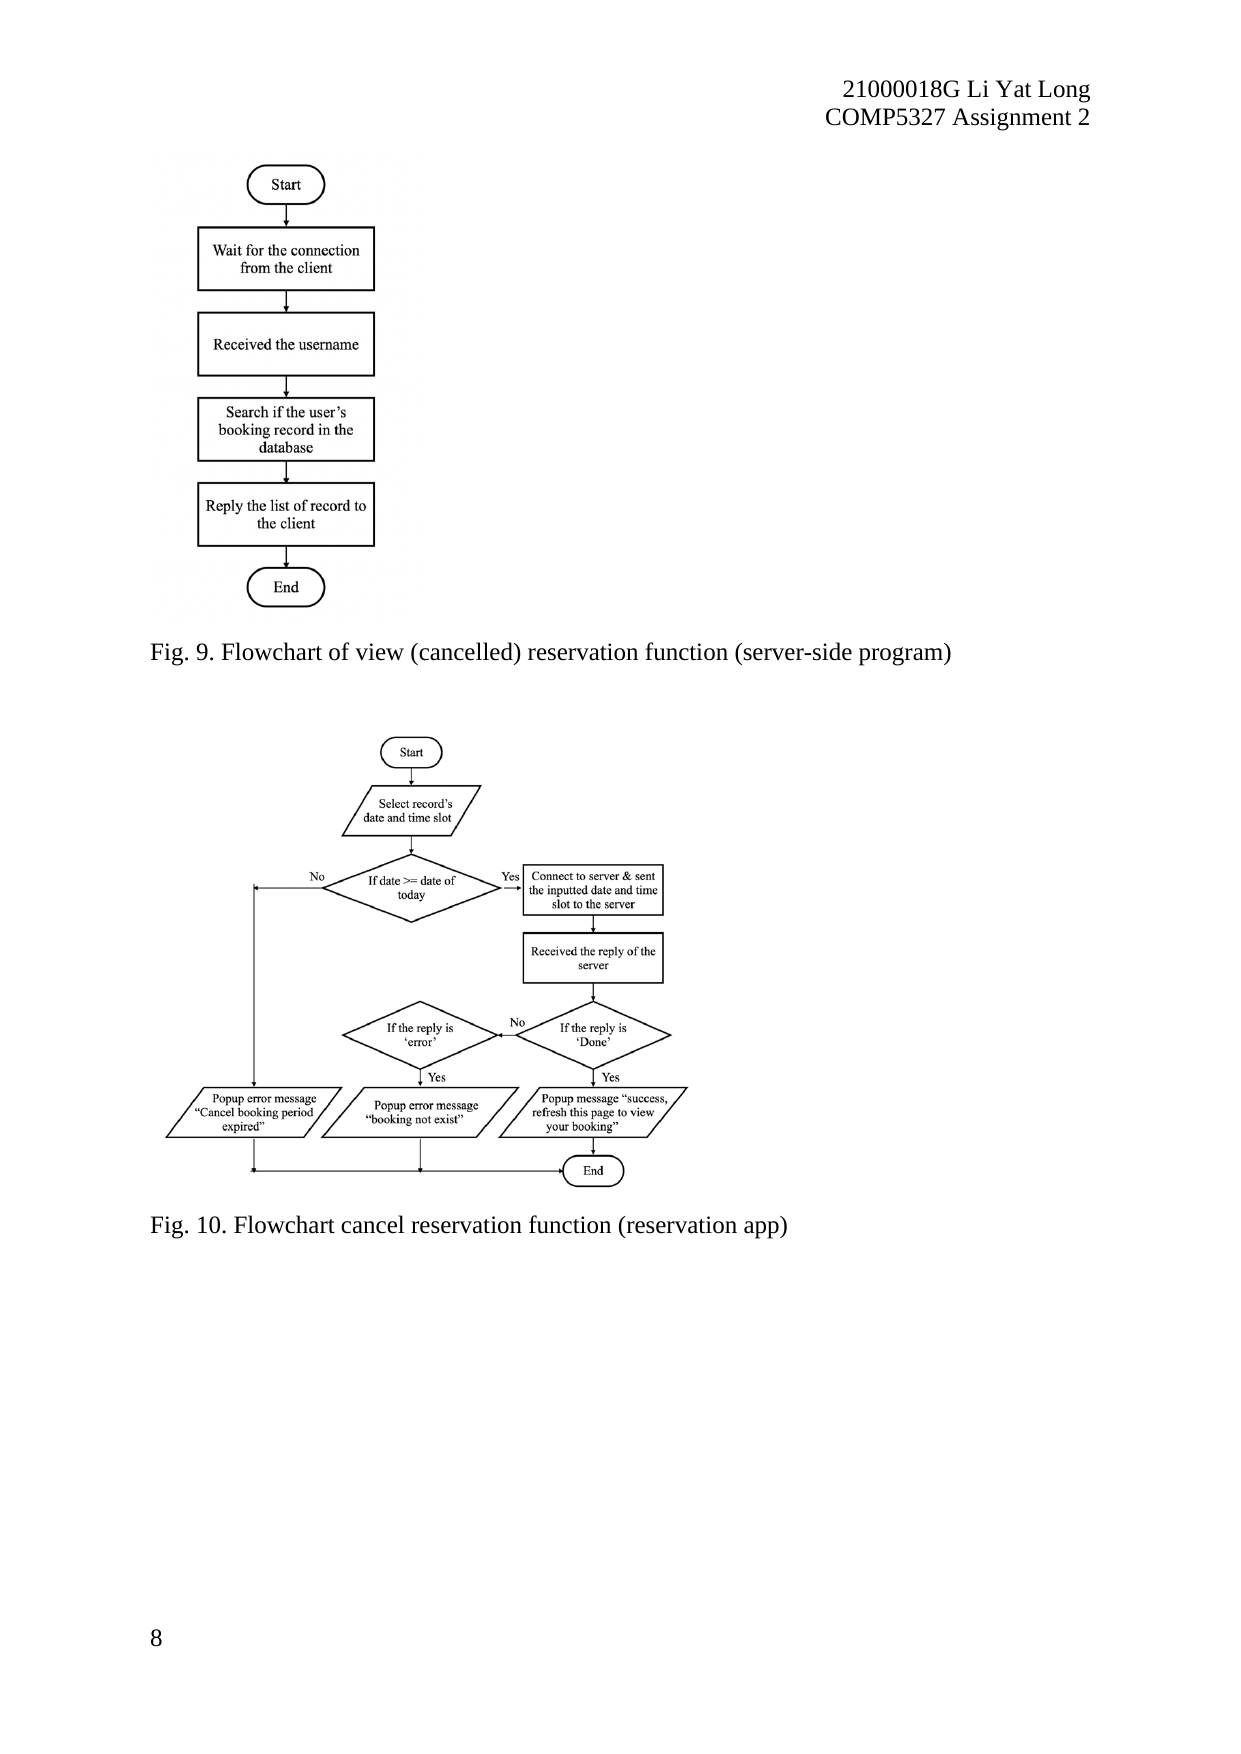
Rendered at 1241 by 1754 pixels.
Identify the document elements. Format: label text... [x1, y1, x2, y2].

picture [150, 150, 423, 623]
text Fig. 9. Flowchart of view (cancelled) reservation function (server-side program) [150, 637, 1090, 666]
text Fig. 10. Flowchart cancel reservation function (reservation app) [150, 1210, 1090, 1238]
picture [150, 723, 704, 1196]
